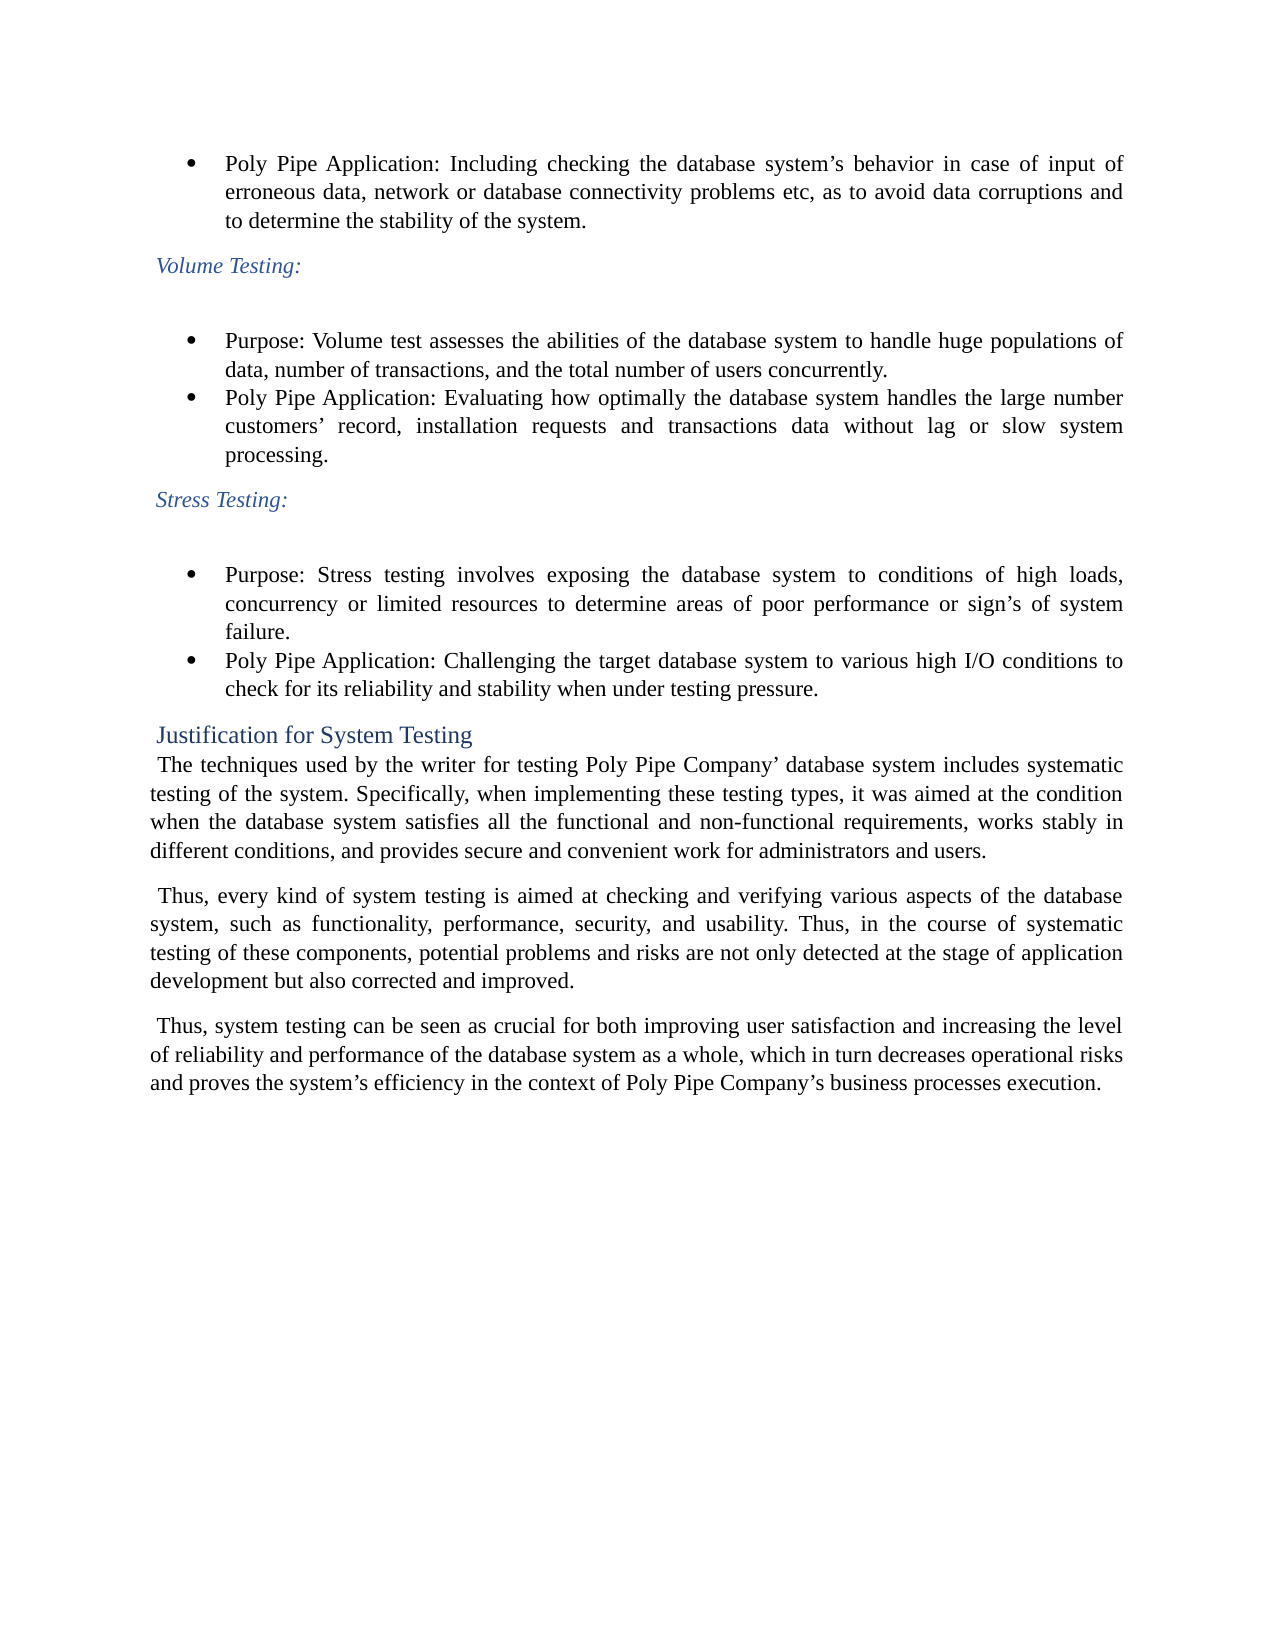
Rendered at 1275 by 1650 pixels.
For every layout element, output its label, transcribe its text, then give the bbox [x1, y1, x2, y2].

text The techniques used by the writer for testing Poly Pipe Company’ database system includes systematic testing of the system. Specifically, when implementing these testing types, it was aimed at the condition when the database system satisfies all the functional and non-functional requirements, works stably in different conditions, and provides secure and convenient work for administrators and users. [150, 751, 1125, 863]
list Poly Pipe Application: Challenging the target database system to various high I/O conditions to check for its reliability and stability when under testing pressure. [187, 647, 1125, 702]
text Thus, every kind of system testing is aimed at checking and verifying various aspects of the database system, such as functionality, performance, security, and usability. Thus, in the course of systematic testing of these components, potential problems and risks are not only detected at the stage of application development but also corrected and improved. [150, 882, 1125, 993]
list Poly Pipe Application: Including checking the database system’s behavior in case of input of erroneous data, network or database connectivity problems etc, as to avoid data corruptions and to determine the stability of the system. [187, 150, 1125, 233]
list Purpose: Volume test assesses the abilities of the database system to handle huge populations of data, number of transactions, and the total number of users concurrently. [187, 327, 1125, 382]
subtitle Justification for System Testing [150, 720, 1125, 749]
subtitle Volume Testing: [150, 252, 1125, 278]
list Purpose: Stress testing involves exposing the database system to conditions of high loads, concurrency or limited resources to determine areas of poor performance or sign’s of system failure. [187, 561, 1125, 645]
text Thus, system testing can be seen as crucial for both improving user satisfaction and increasing the level of reliability and performance of the database system as a whole, which in turn decreases operational risks and proves the system’s efficiency in the context of Poly Pipe Company’s business processes execution. [150, 1012, 1125, 1095]
subtitle Stress Testing: [150, 486, 1125, 512]
list Poly Pipe Application: Evaluating how optimally the database system handles the large number customers’ record, installation requests and transactions data without lag or slow system processing. [187, 384, 1125, 467]
